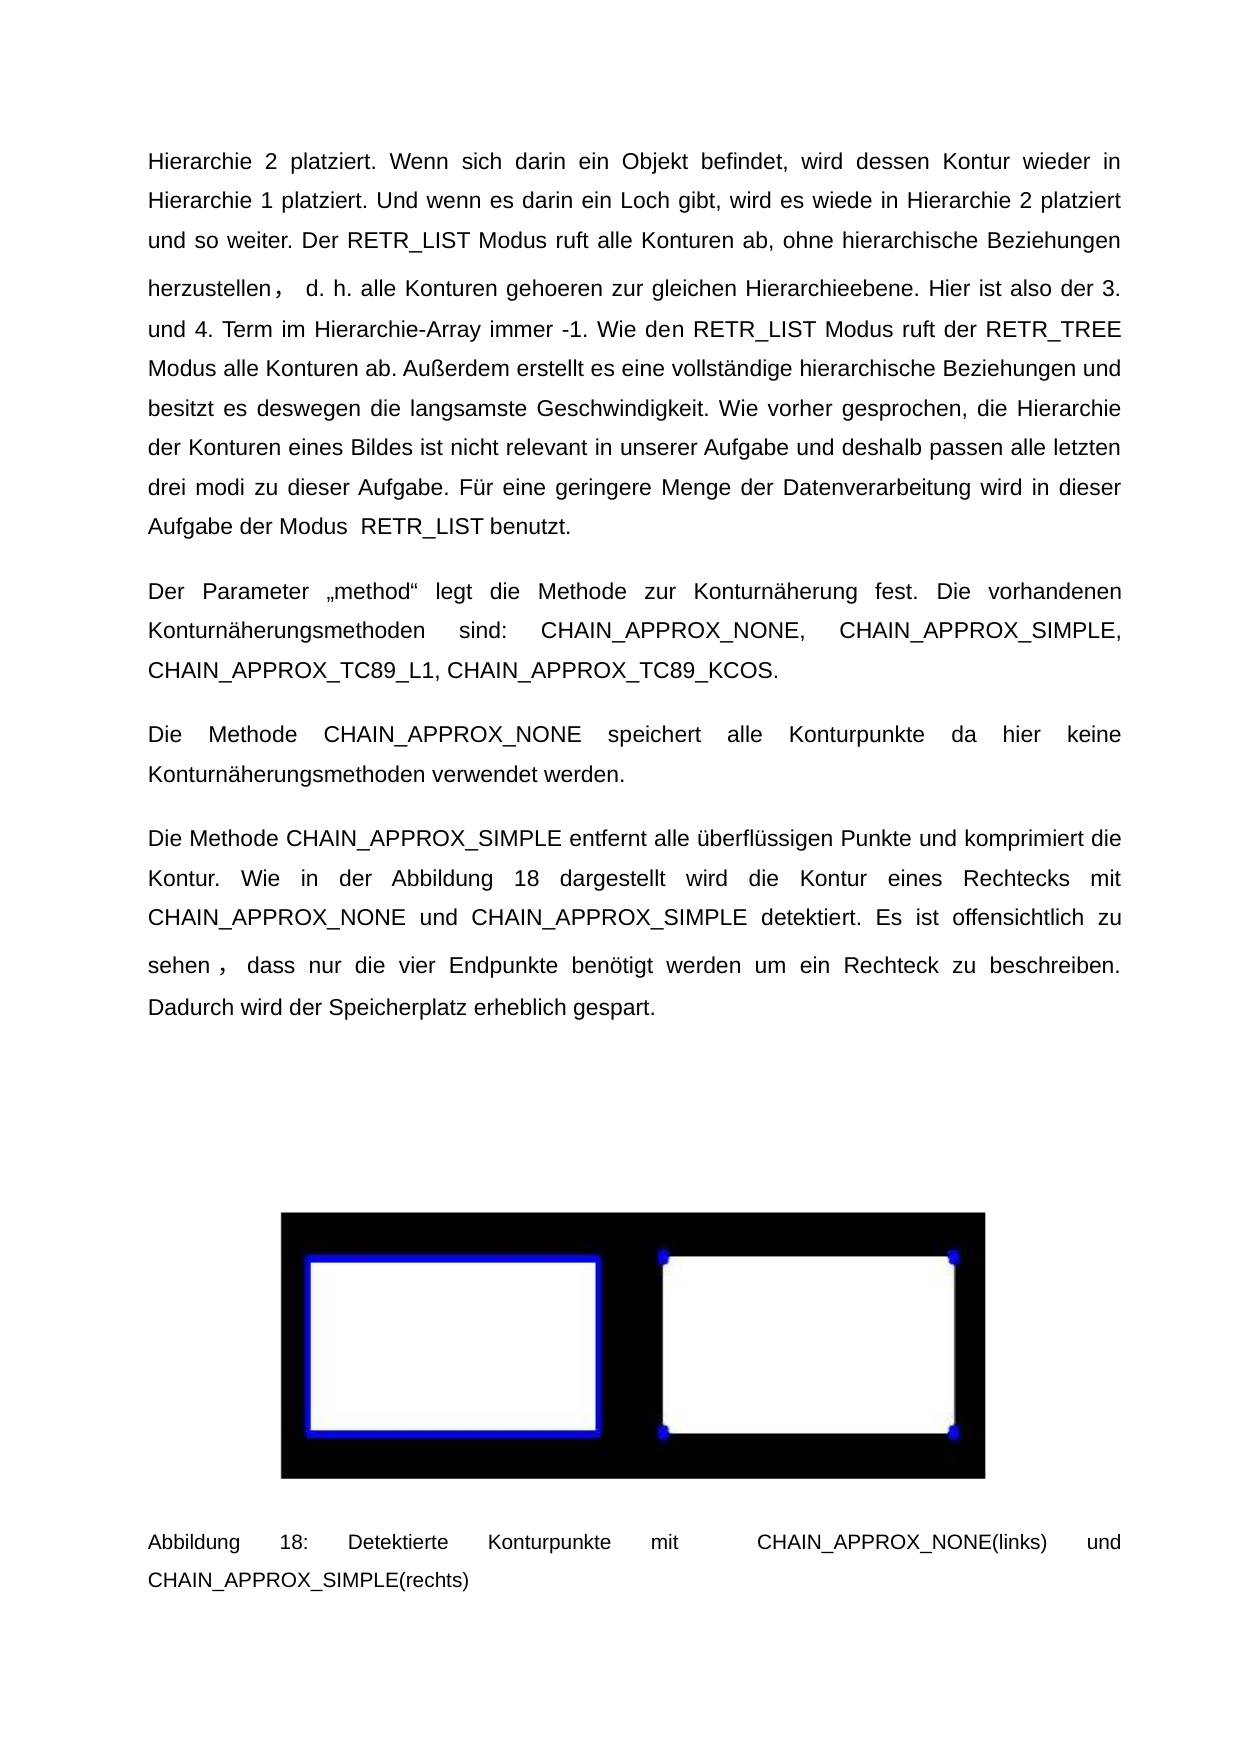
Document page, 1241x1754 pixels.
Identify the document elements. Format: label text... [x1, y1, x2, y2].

text Die Methode CHAIN_APPROX_SIMPLE entfernt alle überflüssigen Punkte und komprimiert die Kontur. Wie in der Abbildung 18 dargestellt wird die Kontur eines Rechtecks mit CHAIN_APPROX_NONE und CHAIN_APPROX_SIMPLE detektiert. Es ist offensichtlich zu sehen，dass nur die vier Endpunkte benötigt werden um ein Rechteck zu beschreiben. Dadurch wird der Speicherplatz erheblich gespart. [148, 825, 1122, 1020]
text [148, 148, 1122, 540]
text Die Methode CHAIN_APPROX_NONE speichert alle Konturpunkte da hier keine Konturnäherungsmethoden verwendet werden. [148, 721, 1122, 787]
text Der Parameter „method“ legt die Methode zur Konturnäherung fest. Die vorhandenen Konturnäherungsmethoden sind: CHAIN_APPROX_NONE, CHAIN_APPROX_SIMPLE, CHAIN_APPROX_TC89_L1, CHAIN_APPROX_TC89_KCOS. [148, 578, 1122, 683]
picture [261, 1194, 1009, 1479]
